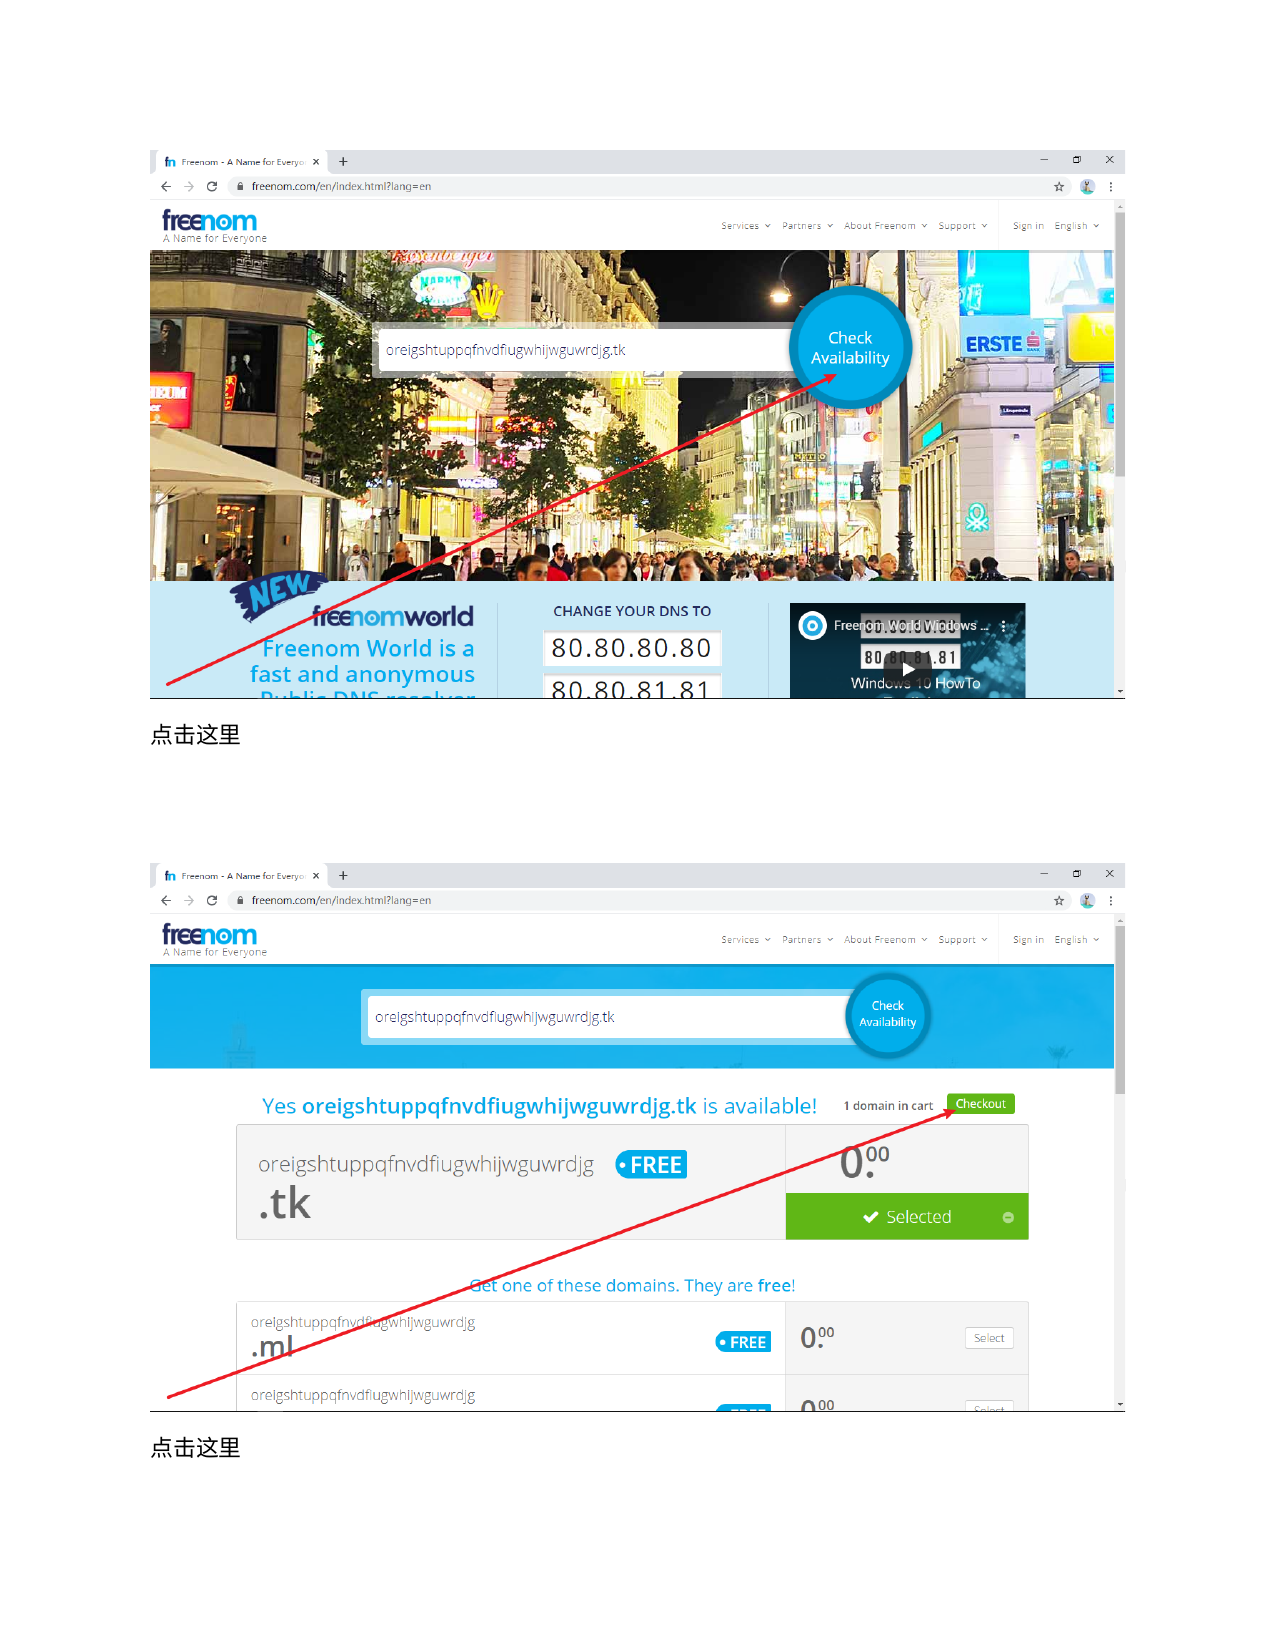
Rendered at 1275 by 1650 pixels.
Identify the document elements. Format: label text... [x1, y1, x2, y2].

text 点击这里 [150, 1430, 1125, 1463]
picture [150, 863, 1125, 1412]
picture [150, 150, 1125, 699]
text 点击这里 [150, 717, 1125, 750]
